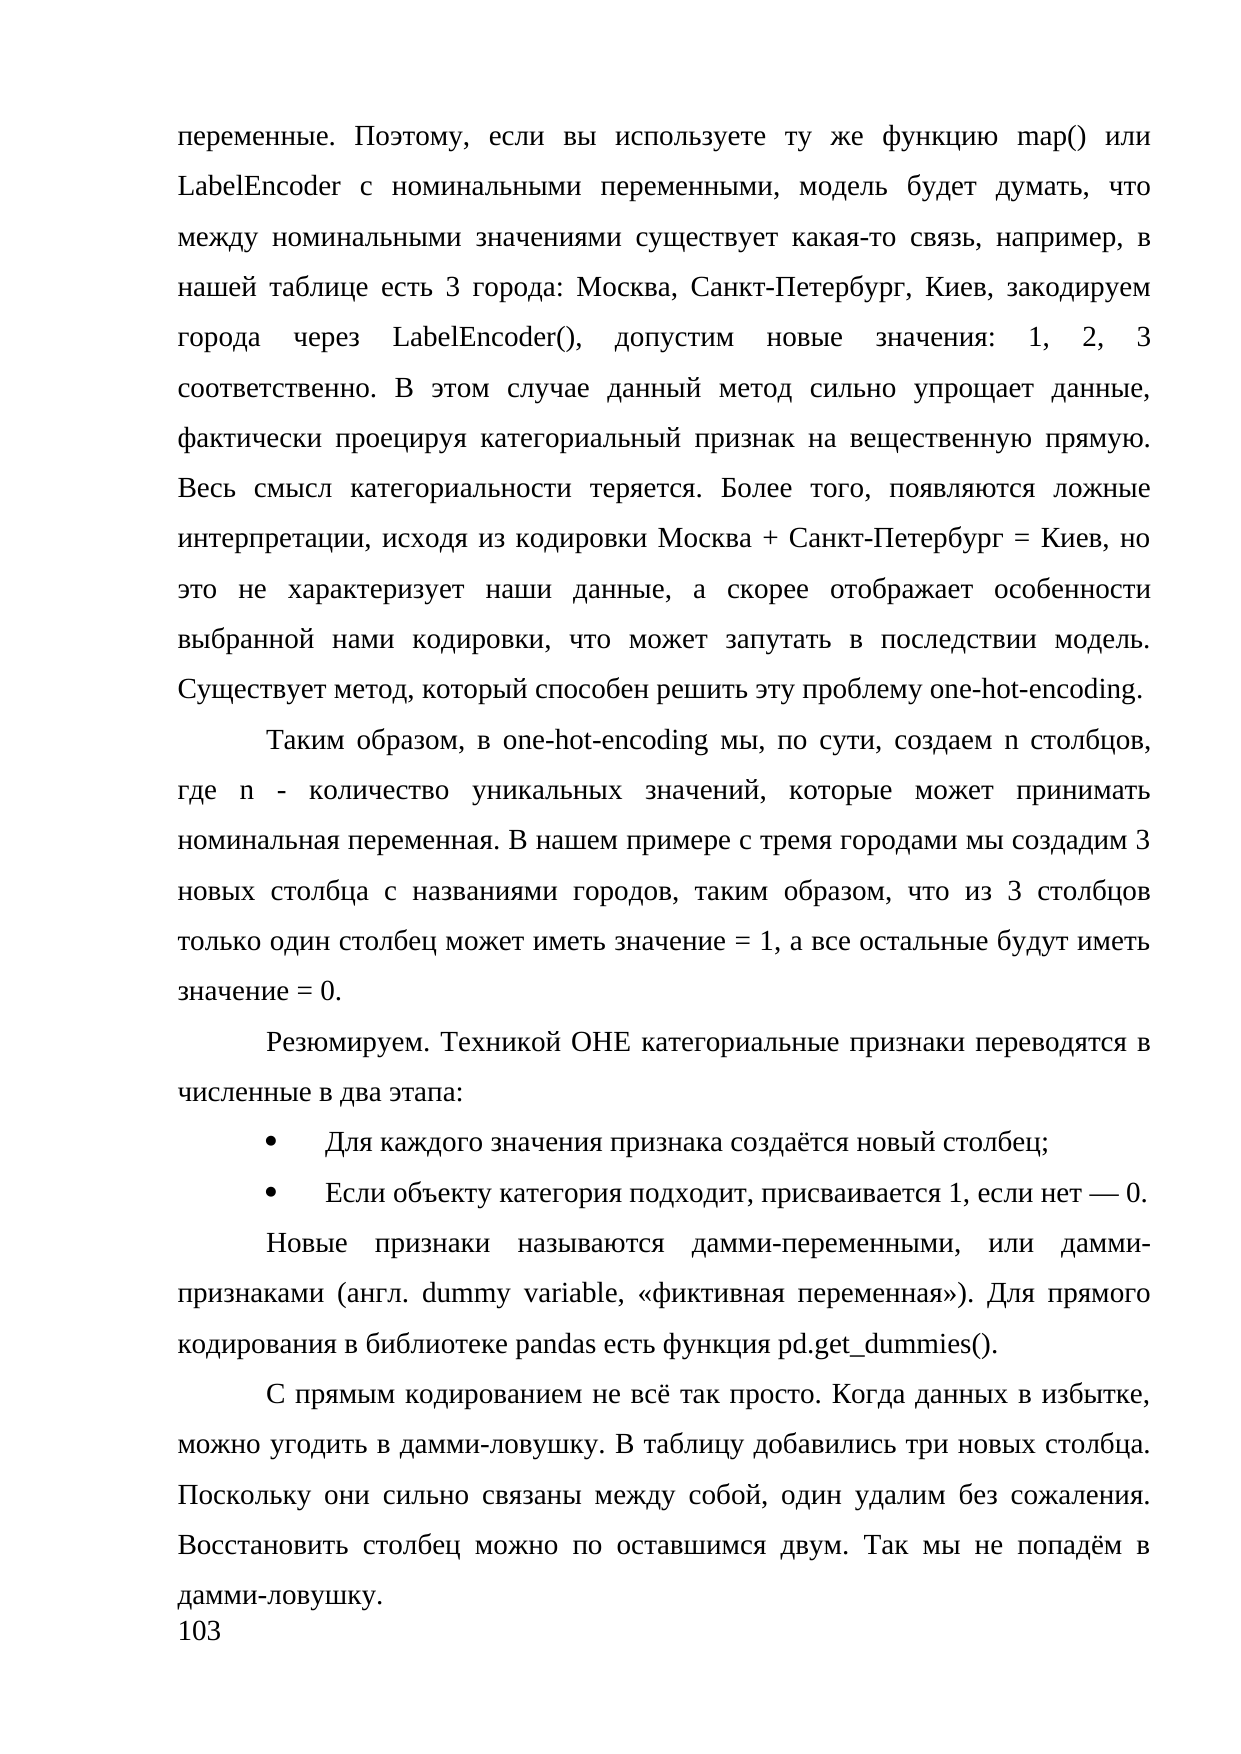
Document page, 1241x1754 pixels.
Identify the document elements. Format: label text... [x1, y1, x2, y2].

list Если объекту категория подходит, присваивается 1, если нет — 0. [177, 1175, 1152, 1208]
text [177, 118, 1152, 705]
text С прямым кодированием не всё так просто. Когда данных в избытке, можно угодить в дамми-ловушку. В таблицу добавились три новых столбца. Поскольку они сильно связаны между собой, один удалим без сожаления. Восстановить столбец можно по оставшимся двум. Так мы не попадём в дамми-ловушку. [177, 1376, 1152, 1611]
list Для каждого значения признака создаётся новый столбец; [177, 1124, 1152, 1158]
text Новые признаки называются дамми-переменными, или дамми-признаками (англ. dummy variable, «фиктивная переменная»). Для прямого кодирования в библиотеке pandas есть функция pd.get_dummies(). [177, 1225, 1152, 1359]
text Таким образом, в one-hot-encoding мы, по сути, создаем n столбцов, где n - количество уникальных значений, которые может принимать номинальная переменная. В нашем примере с тремя городами мы создадим 3 новых столбца с названиями городов, таким образом, что из 3 столбцов только один столбец может иметь значение = 1, а все остальные будут иметь значение = 0. [177, 722, 1152, 1007]
text Резюмируем. Техникой OHE категориальные признаки переводятся в численные в два этапа: [177, 1024, 1152, 1108]
